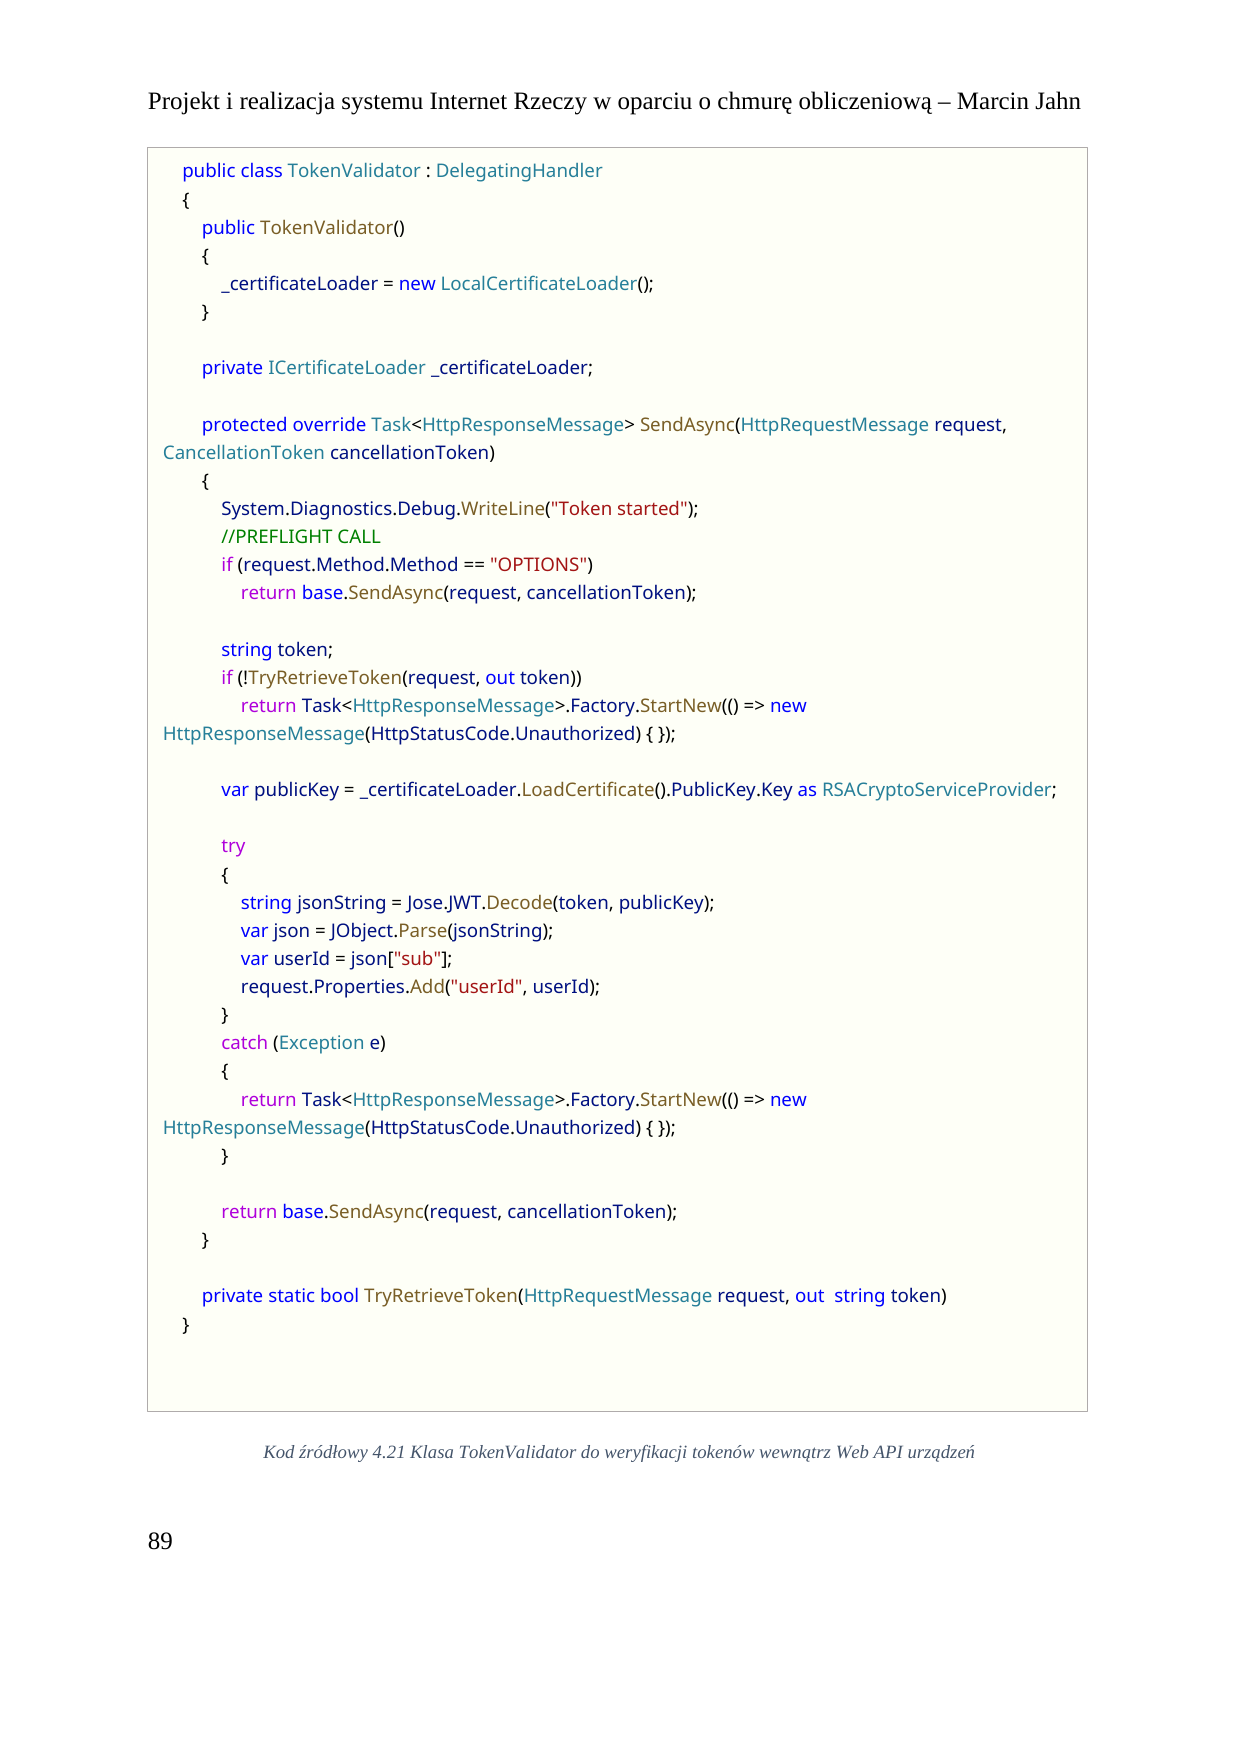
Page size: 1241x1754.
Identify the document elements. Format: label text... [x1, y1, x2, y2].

text Kod źródłowy . Klasa TokenValidator do weryfikacji tokenów wewnątrz Web API urządzeń [148, 1441, 1093, 1463]
